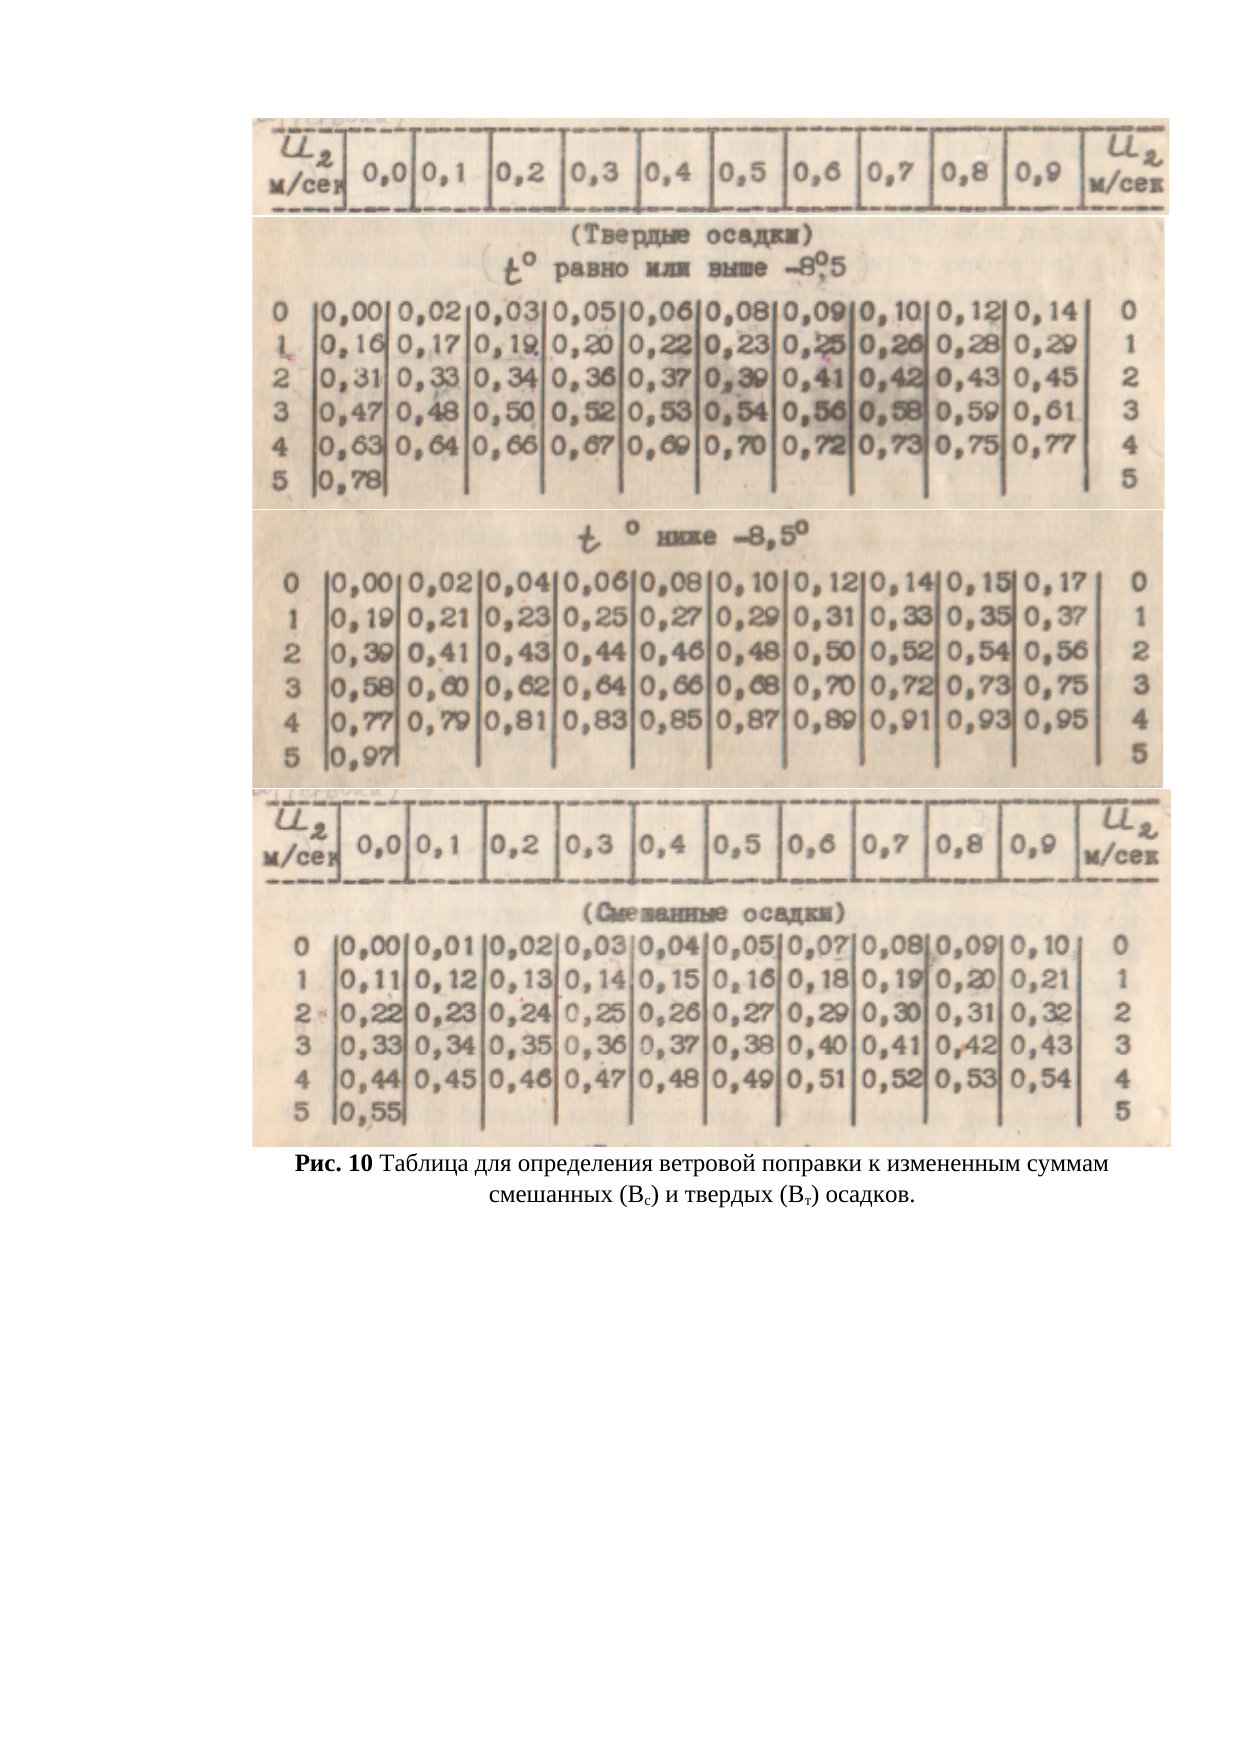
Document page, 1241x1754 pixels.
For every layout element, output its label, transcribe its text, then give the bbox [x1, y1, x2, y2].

picture [252, 217, 1165, 509]
picture [252, 118, 1170, 215]
picture [252, 510, 1164, 788]
picture [252, 789, 1171, 1147]
list Рис. 10 Таблица для определения ветровой поправки к измененным суммам смешанных (Вс) и твердых (Вт) осадков. [252, 1148, 1152, 1208]
